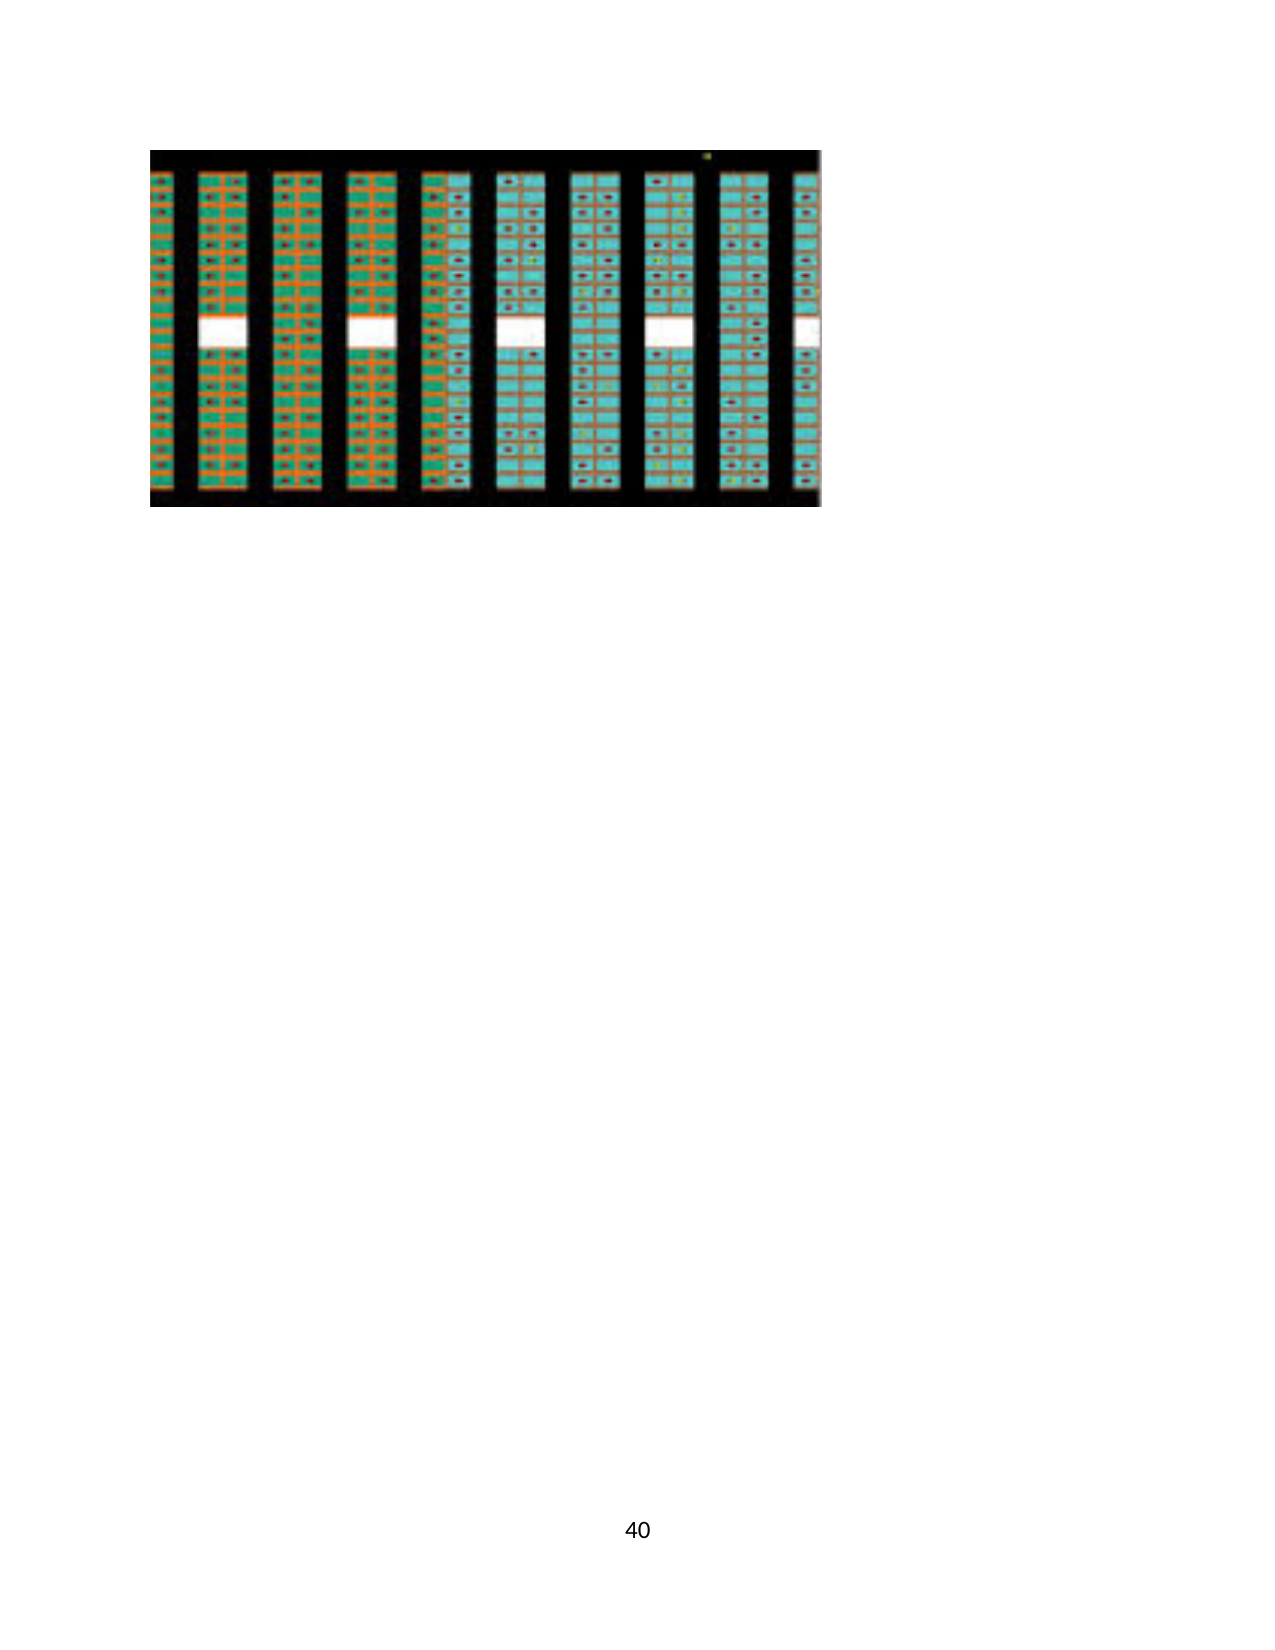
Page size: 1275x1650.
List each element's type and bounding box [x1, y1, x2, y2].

picture [150, 150, 822, 507]
